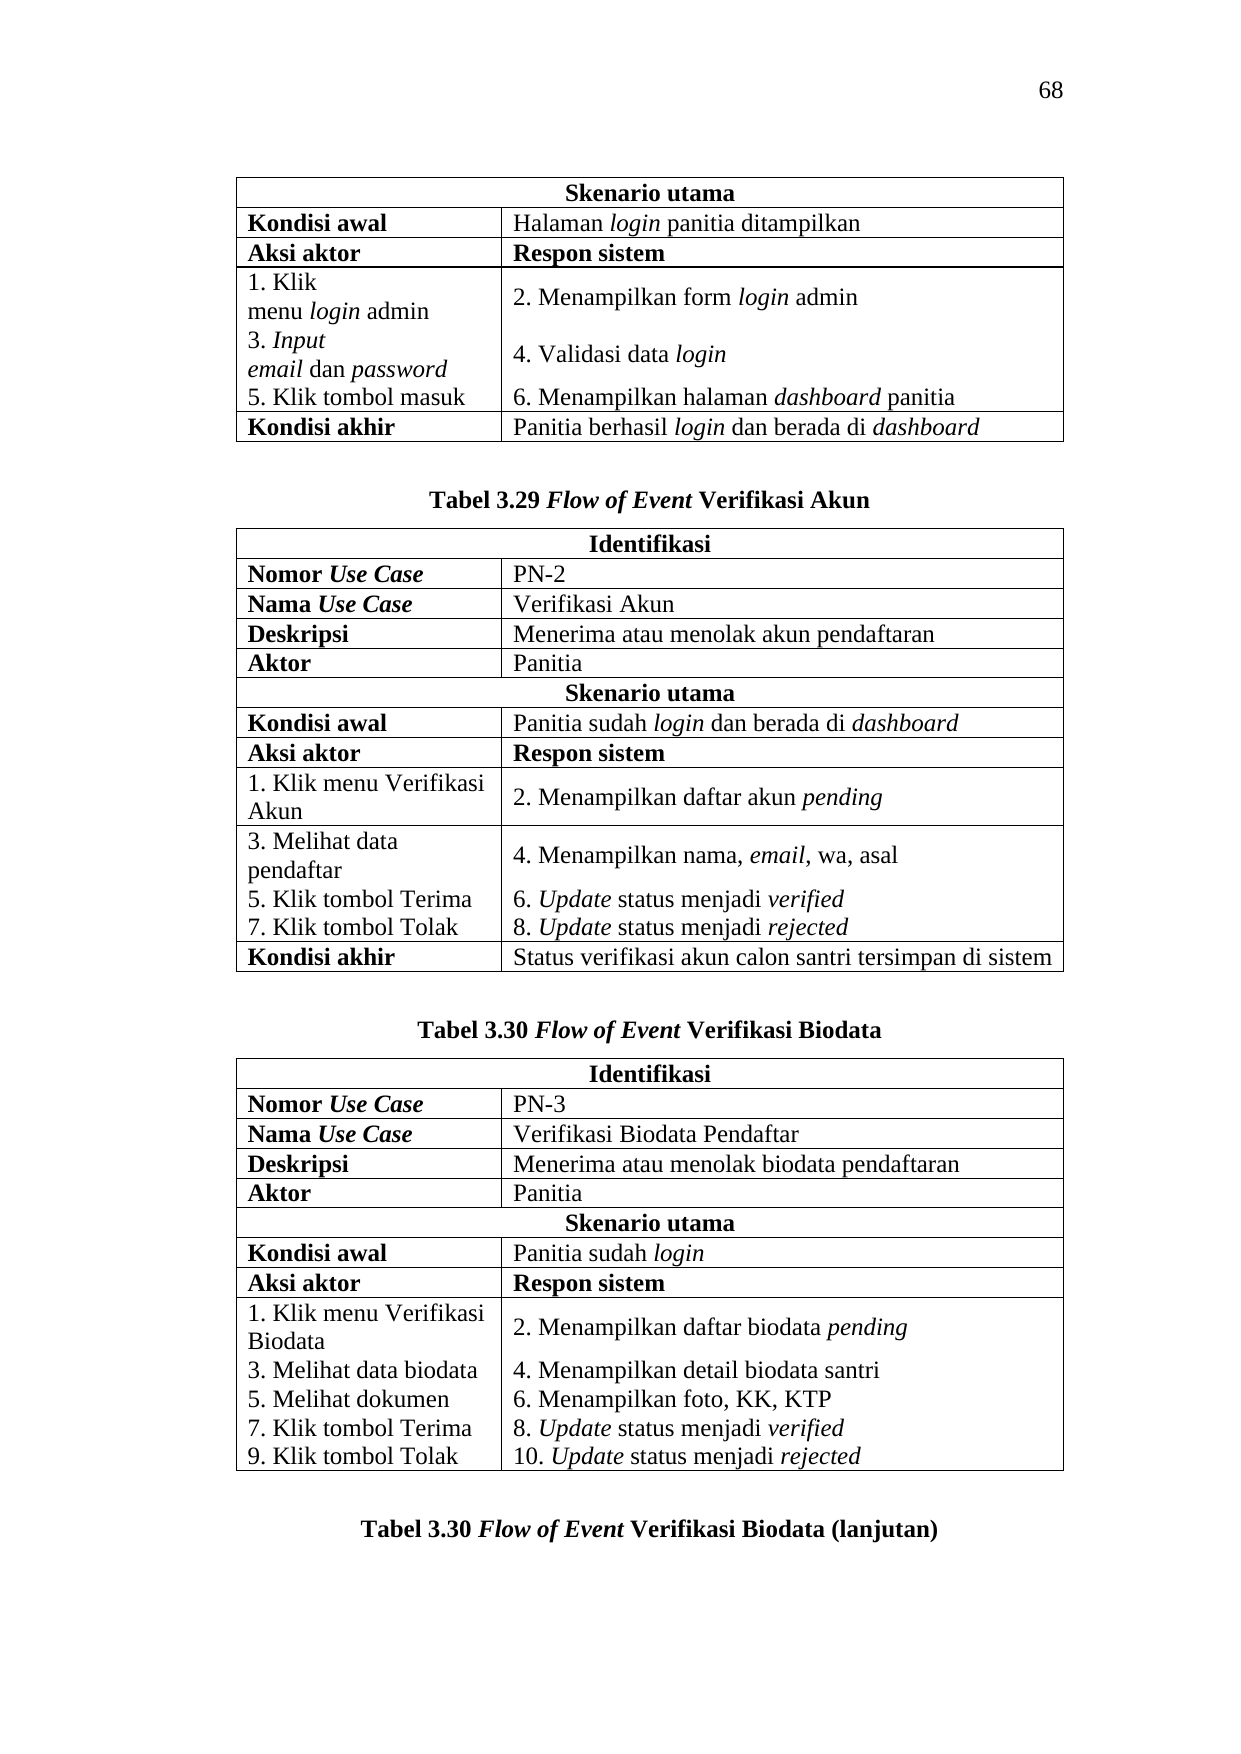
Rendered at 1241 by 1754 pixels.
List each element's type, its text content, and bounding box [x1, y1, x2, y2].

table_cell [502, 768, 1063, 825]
text Tabel 3.30 Flow of Event Verifikasi Biodata [236, 1015, 1063, 1044]
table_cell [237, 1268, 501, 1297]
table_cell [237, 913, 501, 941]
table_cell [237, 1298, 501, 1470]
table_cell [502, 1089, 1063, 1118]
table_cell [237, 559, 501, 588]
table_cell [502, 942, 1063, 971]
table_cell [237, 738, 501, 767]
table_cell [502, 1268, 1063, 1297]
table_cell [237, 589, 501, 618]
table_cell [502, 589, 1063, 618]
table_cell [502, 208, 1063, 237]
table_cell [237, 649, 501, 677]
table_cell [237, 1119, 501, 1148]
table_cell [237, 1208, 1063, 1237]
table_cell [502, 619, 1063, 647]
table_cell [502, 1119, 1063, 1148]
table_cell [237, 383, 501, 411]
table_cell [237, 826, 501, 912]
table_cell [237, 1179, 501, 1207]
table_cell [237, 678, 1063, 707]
text Tabel 3.29 Flow of Event Verifikasi Akun [236, 485, 1063, 514]
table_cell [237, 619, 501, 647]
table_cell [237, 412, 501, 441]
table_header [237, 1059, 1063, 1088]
text Tabel 3.30 Flow of Event Verifikasi Biodata (lanjutan) [236, 1514, 1063, 1543]
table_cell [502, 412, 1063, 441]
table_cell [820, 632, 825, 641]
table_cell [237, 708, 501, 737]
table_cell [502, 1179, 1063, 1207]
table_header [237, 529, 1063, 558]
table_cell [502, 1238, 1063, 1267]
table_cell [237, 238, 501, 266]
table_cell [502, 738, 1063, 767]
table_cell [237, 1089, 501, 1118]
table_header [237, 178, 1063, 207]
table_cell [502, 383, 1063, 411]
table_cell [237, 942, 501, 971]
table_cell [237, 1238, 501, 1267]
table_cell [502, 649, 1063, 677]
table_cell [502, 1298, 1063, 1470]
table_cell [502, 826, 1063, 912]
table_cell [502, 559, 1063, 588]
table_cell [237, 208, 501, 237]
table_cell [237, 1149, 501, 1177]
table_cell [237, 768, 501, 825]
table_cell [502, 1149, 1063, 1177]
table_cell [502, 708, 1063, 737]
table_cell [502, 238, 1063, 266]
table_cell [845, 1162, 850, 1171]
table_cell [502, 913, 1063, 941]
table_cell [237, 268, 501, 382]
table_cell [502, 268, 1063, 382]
